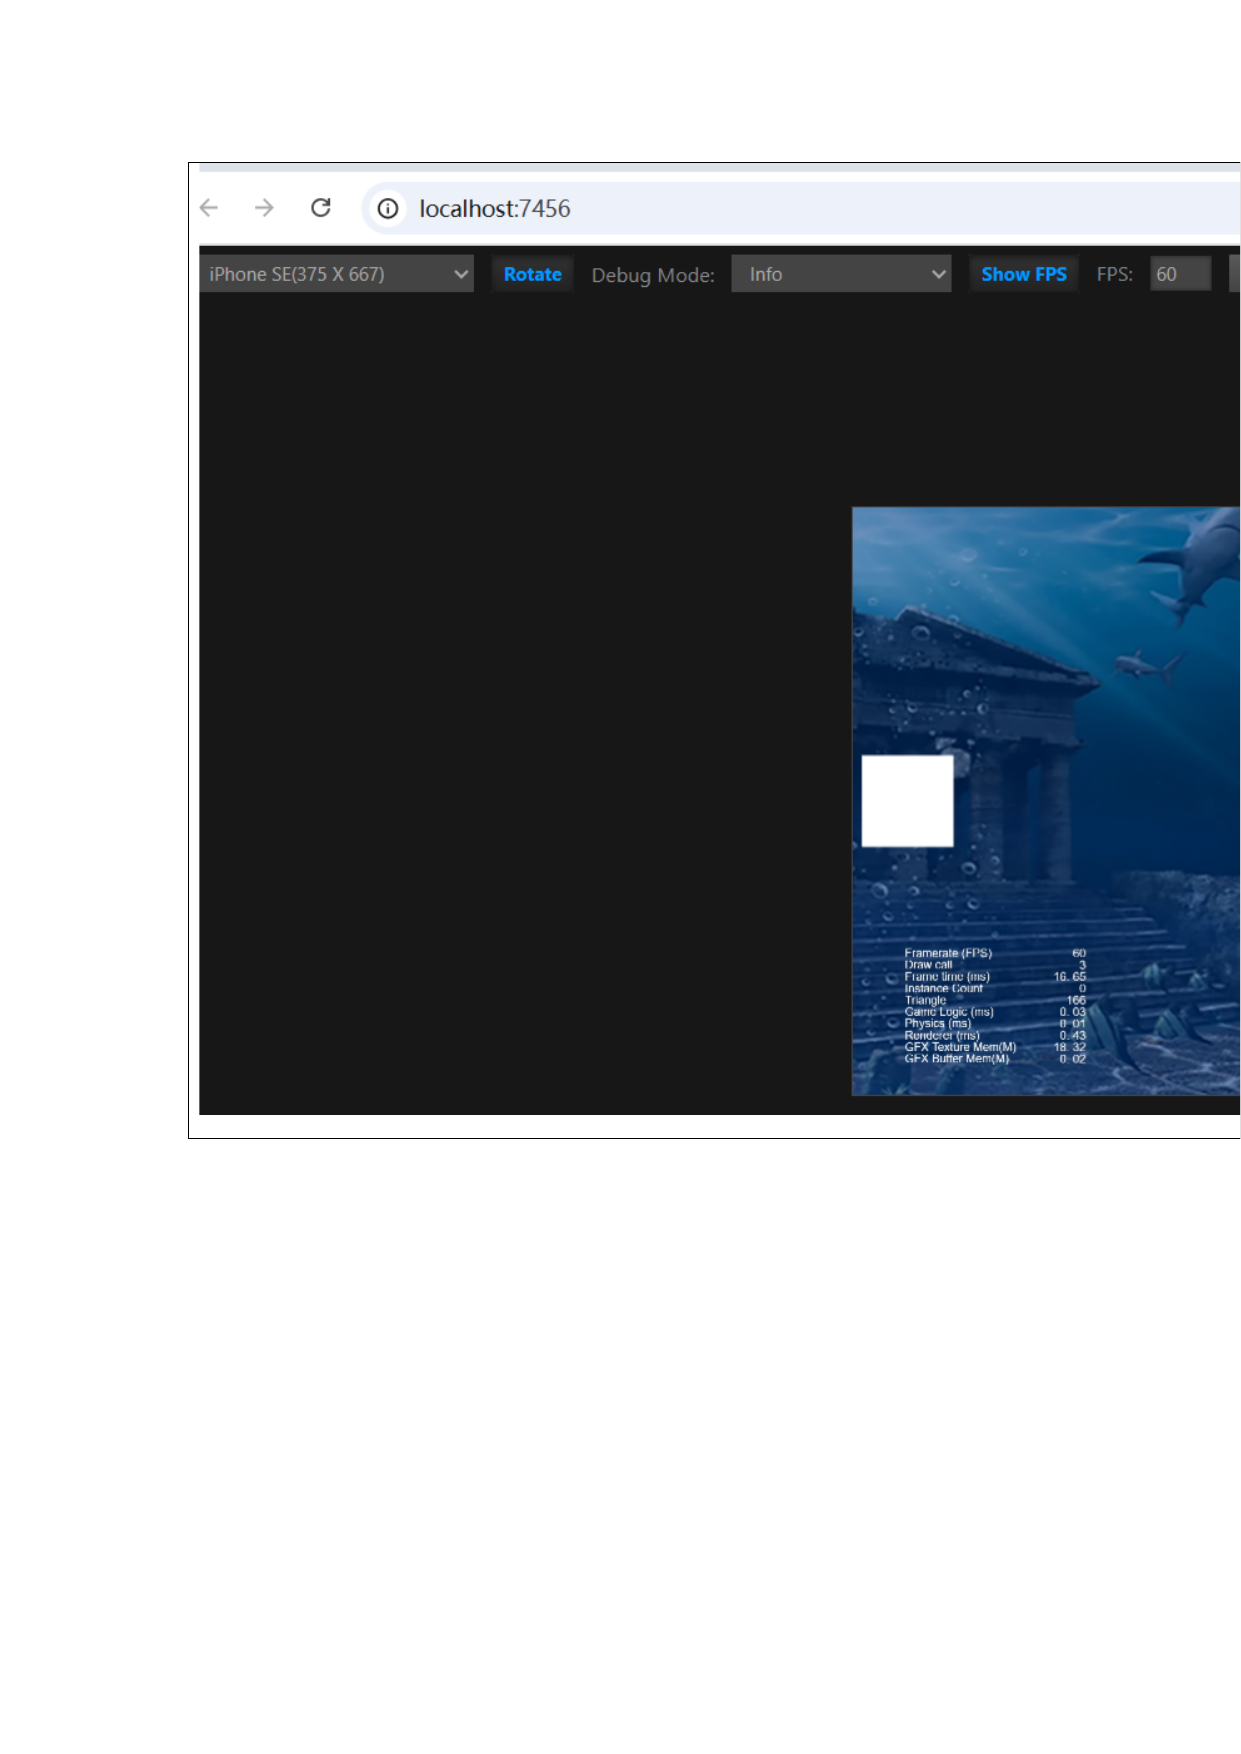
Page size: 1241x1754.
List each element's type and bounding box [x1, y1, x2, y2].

picture [199, 163, 1241, 1115]
table_cell [189, 163, 1240, 1138]
